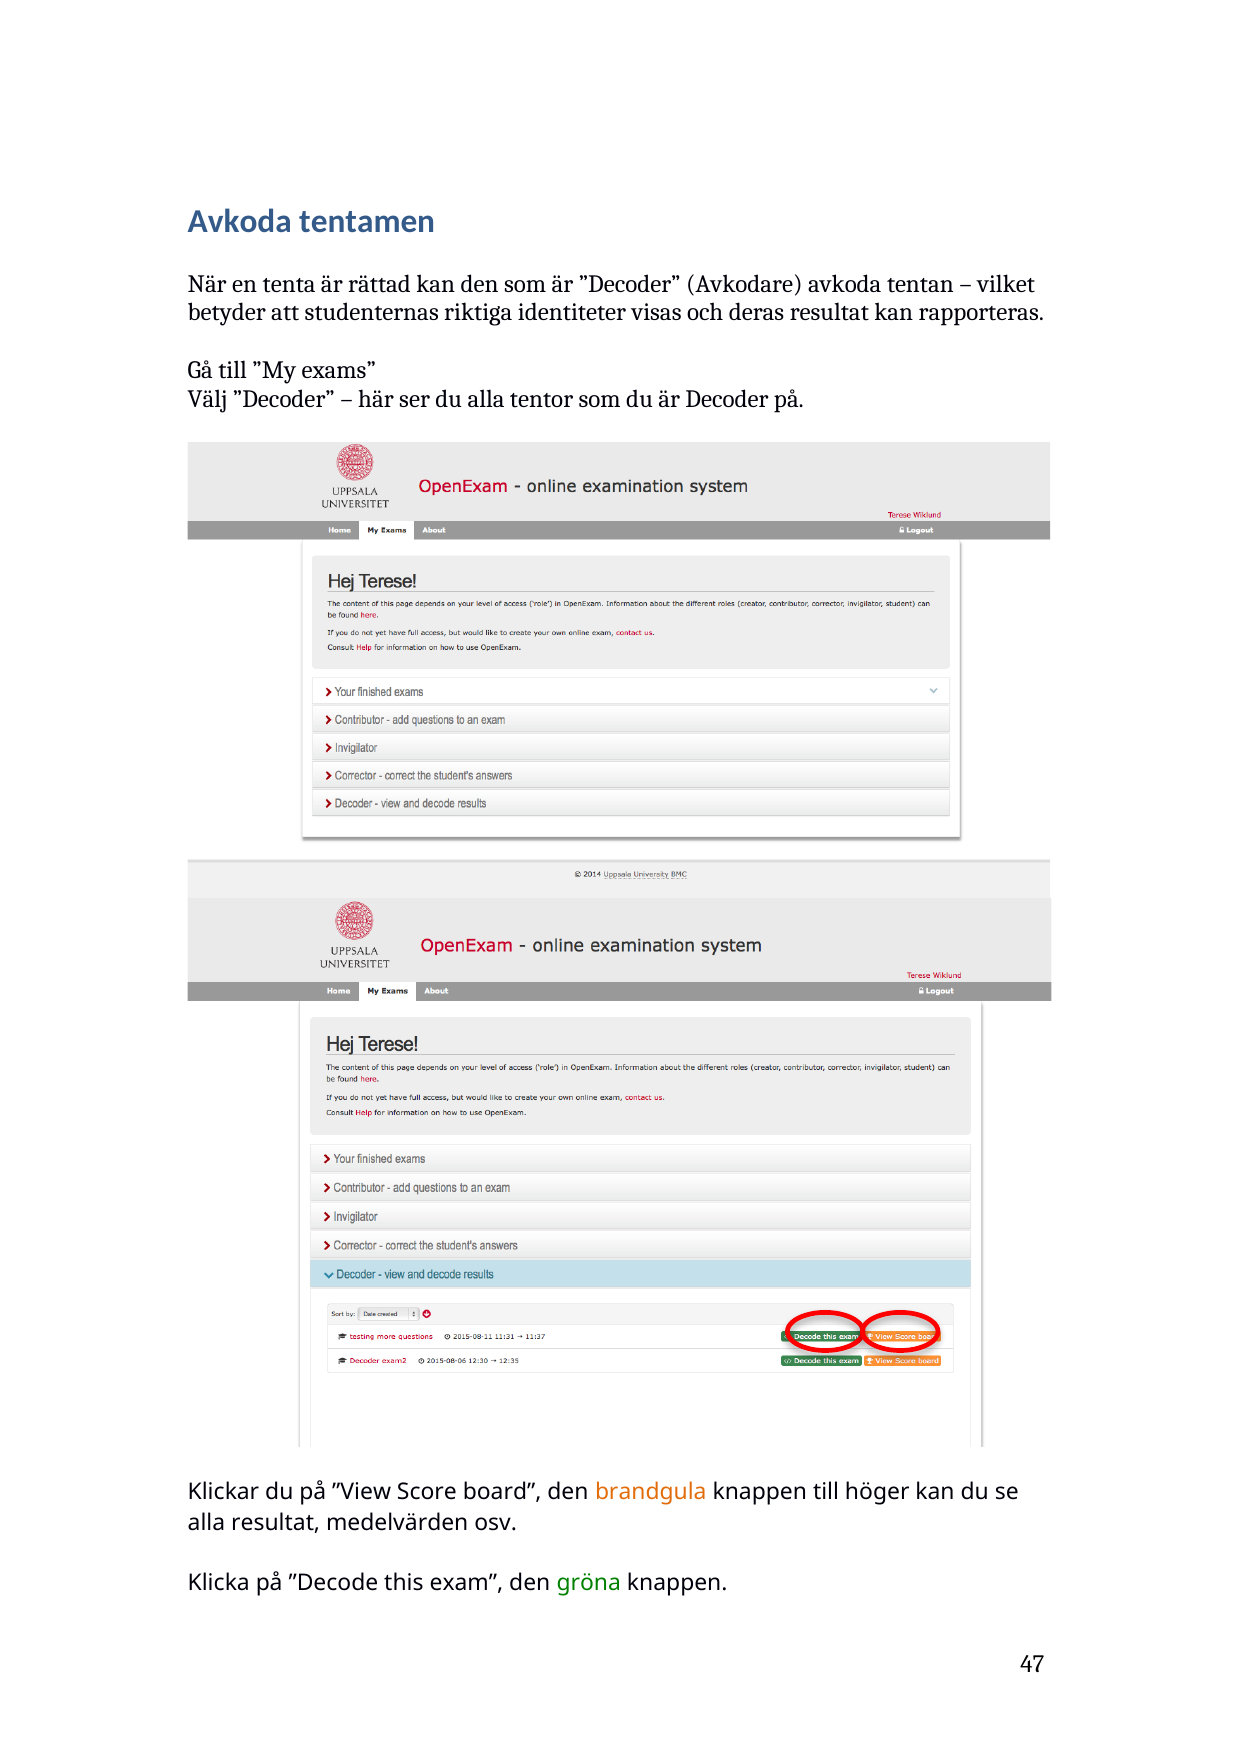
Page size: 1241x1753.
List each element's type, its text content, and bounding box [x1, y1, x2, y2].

text När en tenta är rättad kan den som är ”Decoder” (Avkodare) avkoda tentan – vilket betyder att studenternas riktiga identiteter visas och deras resultat kan rapporteras. [187, 269, 1053, 327]
subtitle Avkoda tentamen [187, 200, 1053, 241]
text Klickar du på ”View Score board”, den brandgula knappen till höger kan du se alla resultat, medelvärden osv. [187, 1475, 1053, 1537]
text Klicka på ”Decode this exam”, den gröna knappen. [187, 1566, 1053, 1597]
picture [187, 442, 1052, 1447]
text Gå till ”My exams” [187, 356, 1053, 384]
text Välj ”Decoder” – här ser du alla tentor som du är Decoder på. [187, 384, 1053, 413]
